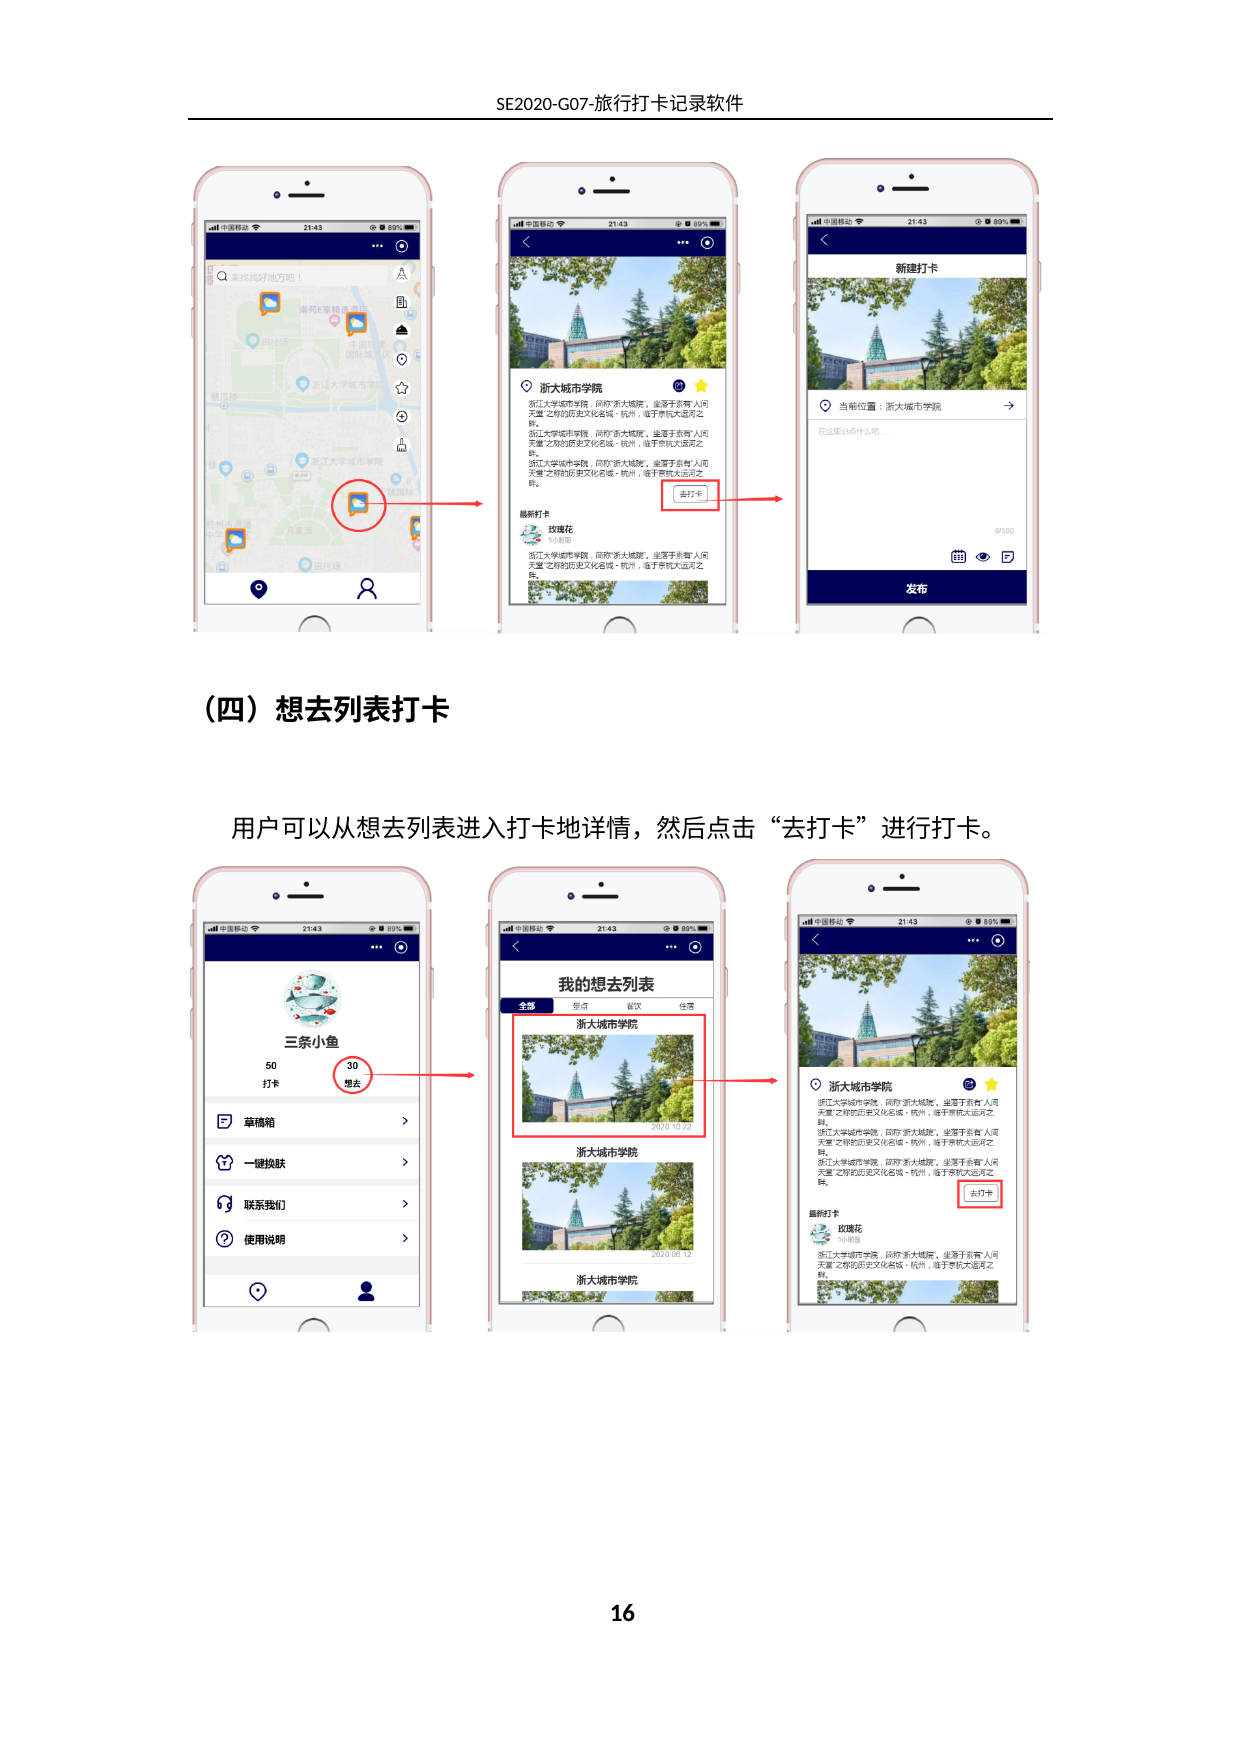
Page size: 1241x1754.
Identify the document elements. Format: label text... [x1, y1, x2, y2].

text 用户可以从想去列表进入打卡地详情，然后点击“去打卡”进行打卡。 [187, 794, 1053, 859]
picture [484, 859, 1030, 1332]
subtitle （四）想去列表打卡 [187, 675, 1053, 740]
picture [187, 864, 479, 1332]
picture [187, 158, 1048, 634]
